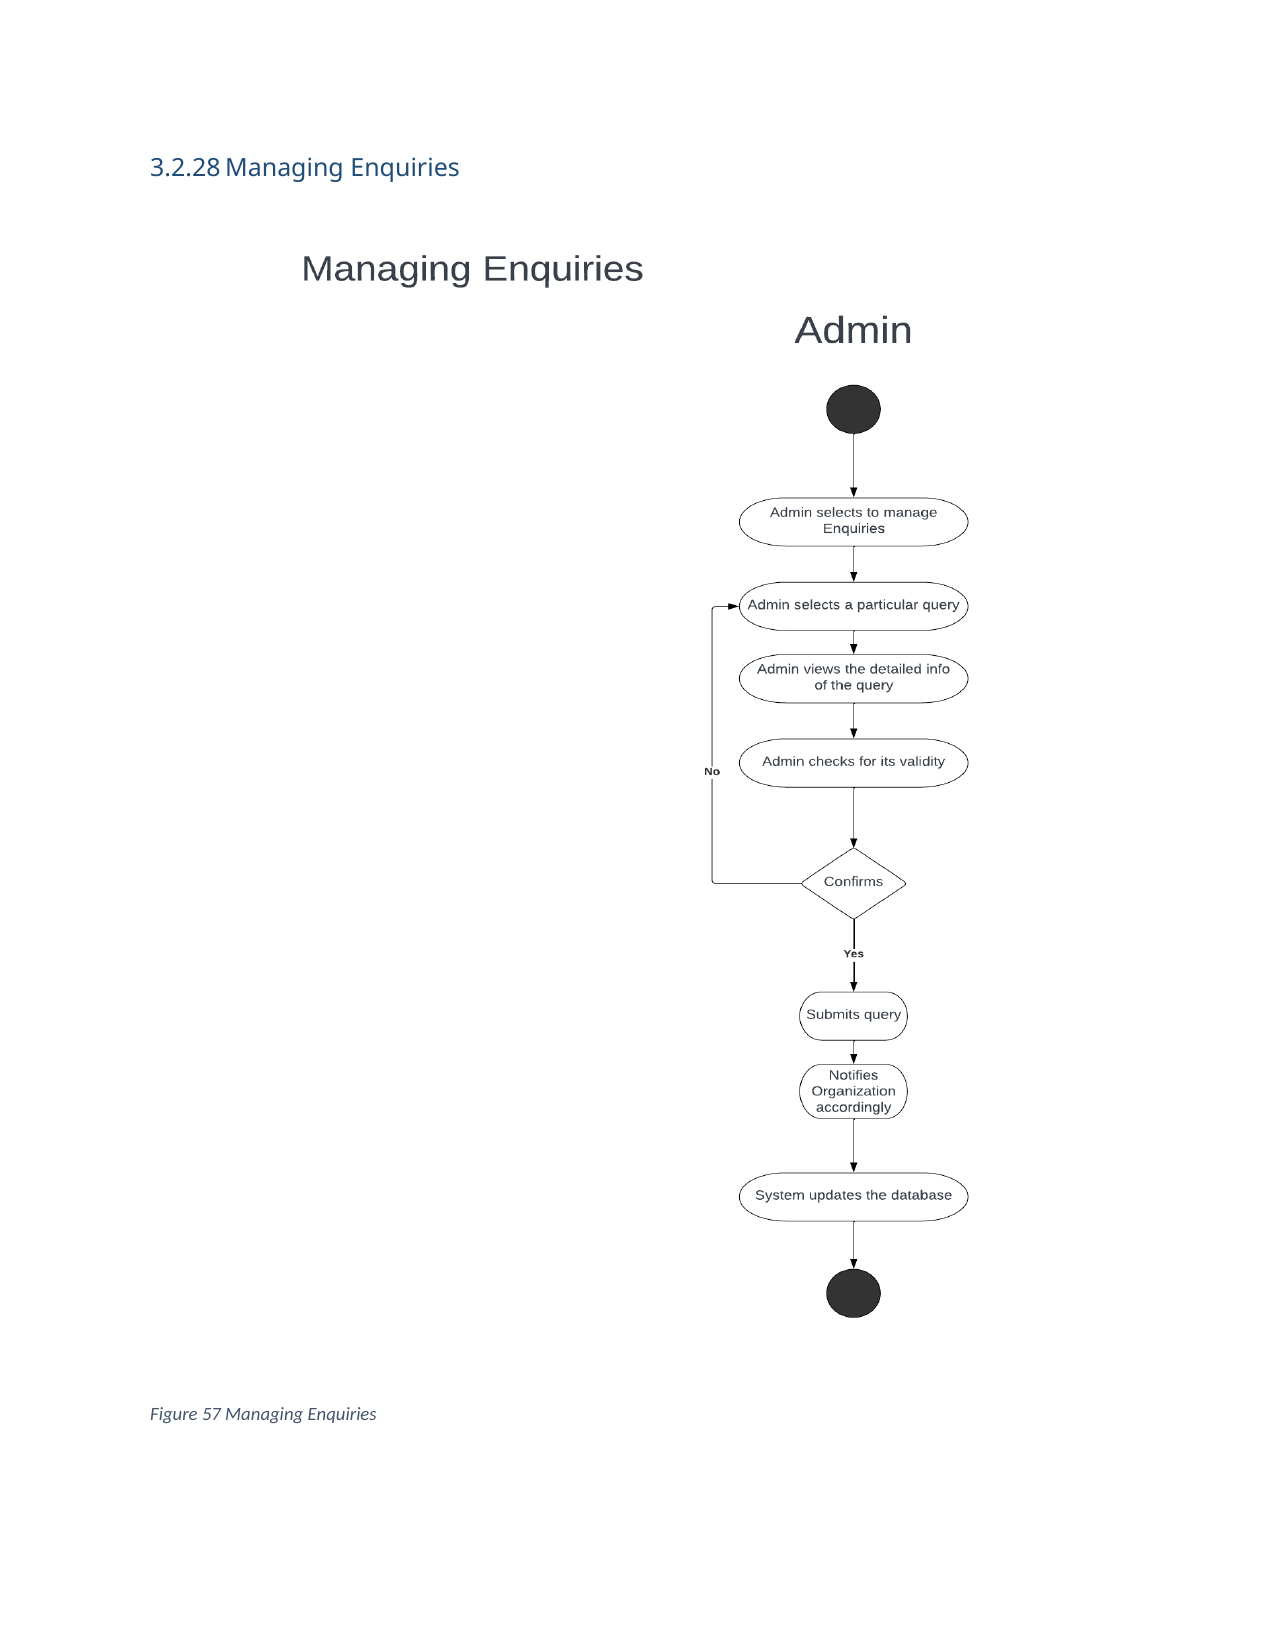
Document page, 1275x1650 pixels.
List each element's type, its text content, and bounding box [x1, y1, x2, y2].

subtitle 3.2.28 Managing Enquiries [150, 150, 1125, 184]
text Figure Managing Enquiries [150, 1402, 1125, 1425]
picture [150, 186, 1125, 1384]
